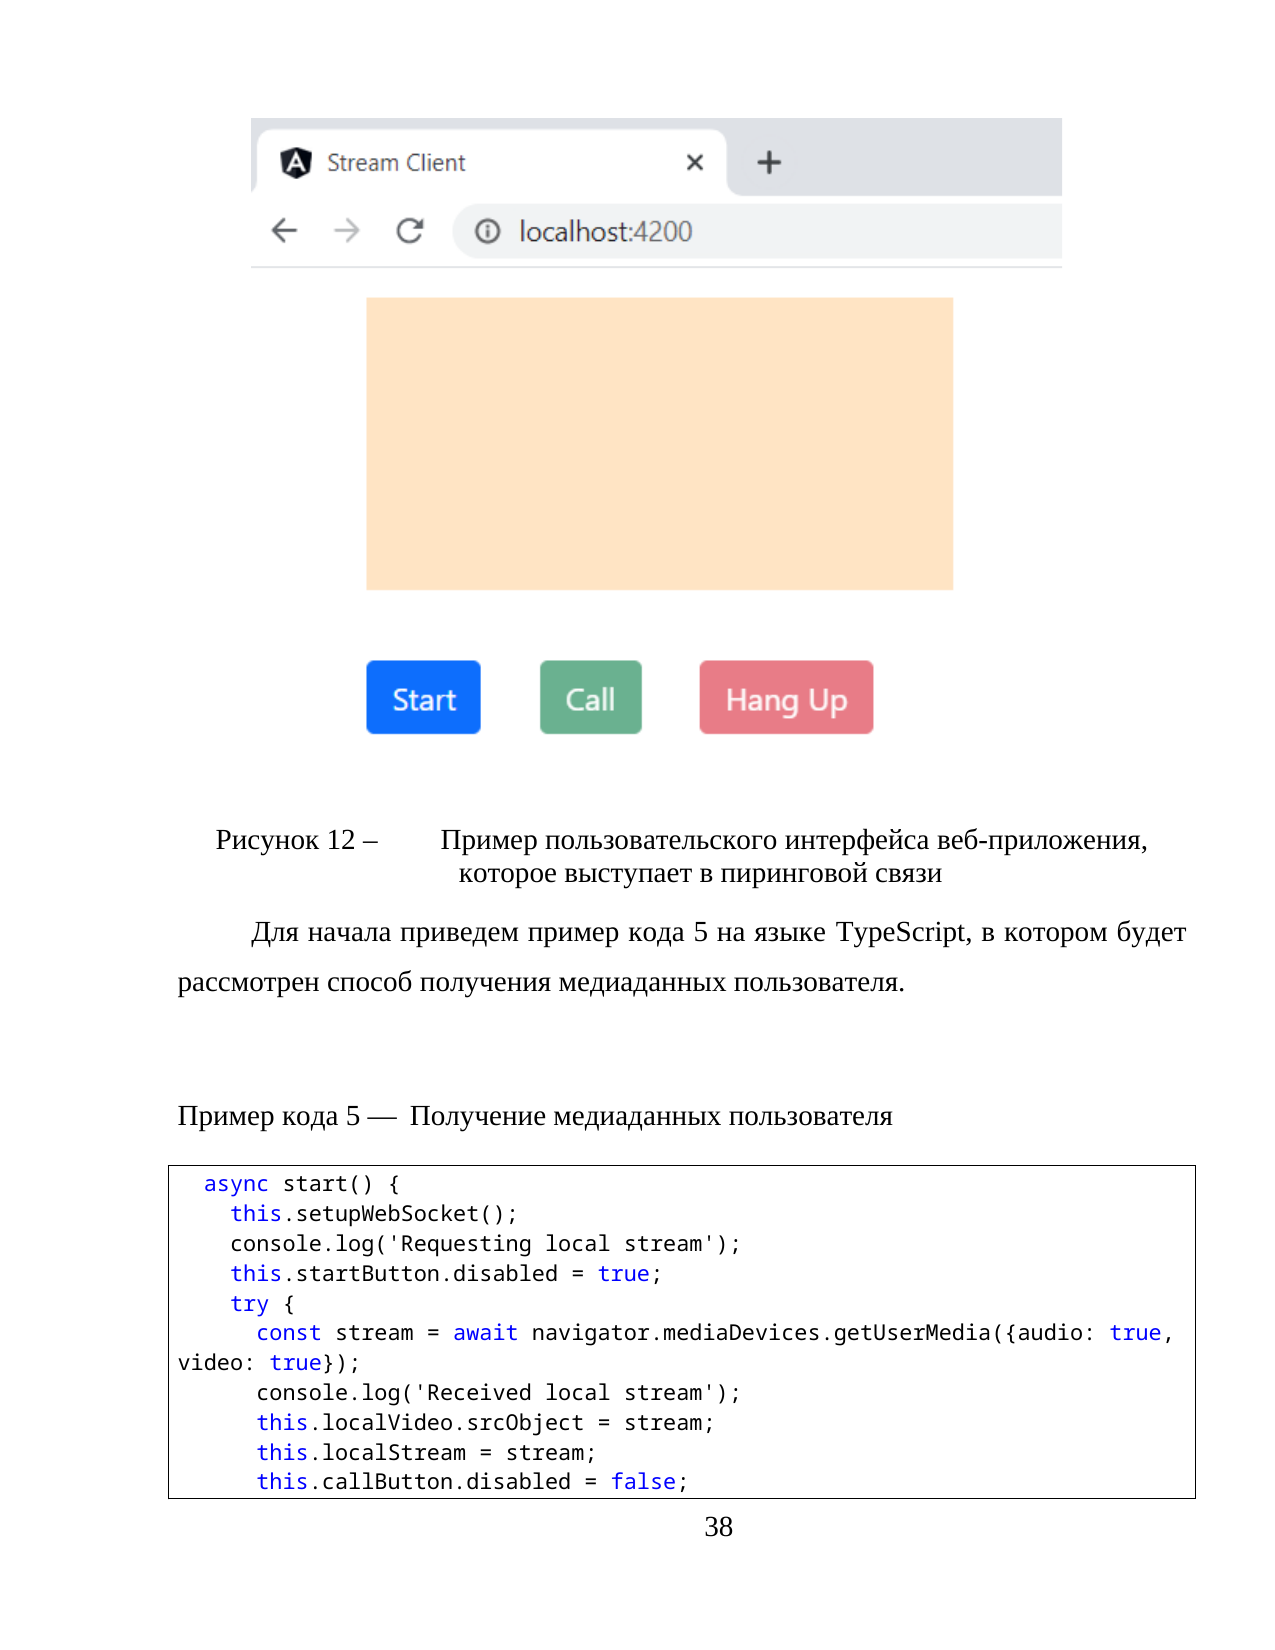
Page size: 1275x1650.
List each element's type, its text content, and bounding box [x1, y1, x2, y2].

text console.log('Received local stream'); [177, 1377, 1186, 1407]
text this.startButton.disabled = true; [177, 1258, 1186, 1288]
text this.localStream = stream; [177, 1437, 1186, 1463]
text console.log('Requesting local stream'); [177, 1228, 1186, 1258]
text this.localVideo.srcObject = stream; [177, 1407, 1186, 1437]
text this.callButton.disabled = false; [169, 1463, 1195, 1498]
text async start() { [169, 1166, 1195, 1198]
text Пример пользовательского интерфейса веб-приложения, которое выступает в пиринговой связи [177, 822, 1186, 889]
text Получение медиаданных пользователя [177, 1098, 1186, 1132]
text try { [177, 1288, 1186, 1317]
picture [251, 118, 1063, 789]
text this.setupWebSocket(); [177, 1198, 1186, 1228]
text Для начала приведем пример кода 5 на языке TypeScript, в котором будет рассмотрен способ получения медиаданных пользователя. [177, 914, 1186, 998]
text const stream = await navigator.mediaDevices.getUserMedia({audio: true, video: true}); [177, 1317, 1186, 1377]
